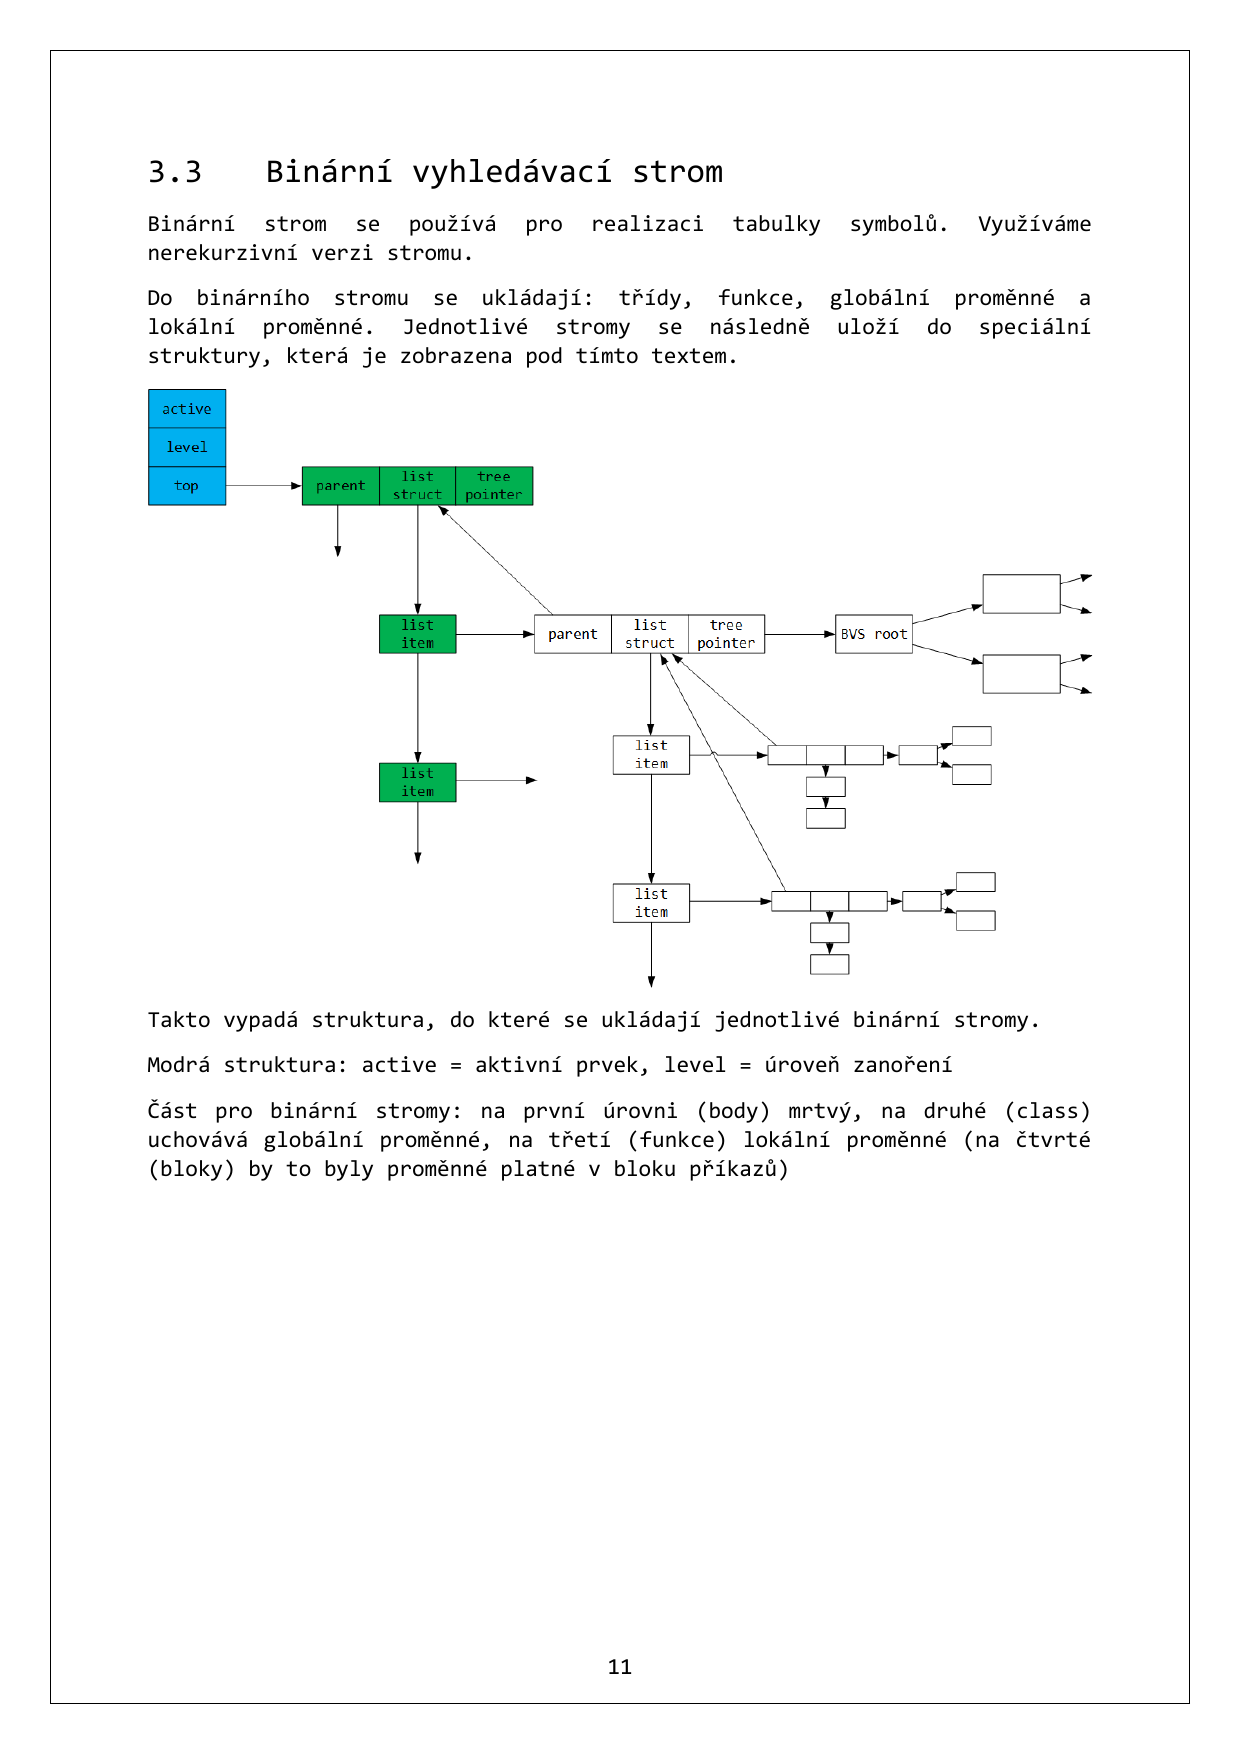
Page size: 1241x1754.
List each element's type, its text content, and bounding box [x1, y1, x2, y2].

subtitle Binární vyhledávací strom [147, 152, 1093, 191]
text Modrá struktura: active = aktivní prvek, level = úroveň zanoření [147, 1052, 1093, 1079]
text Část pro binární stromy: na první úrovni (body) mrtvý, na druhé (class) uchovává globální proměnné, na třetí (funkce) lokální proměnné (na čtvrté (bloky) by to byly proměnné platné v bloku příkazů) [147, 1097, 1093, 1182]
picture [147, 388, 1093, 988]
text Do binárního stromu se ukládají: třídy, funkce, globální proměnné a lokální proměnné. Jednotlivé stromy se následně uloží do speciální struktury, která je zobrazena pod tímto textem. [147, 285, 1093, 369]
text Binární strom se používá pro realizaci tabulky symbolů. Využíváme nerekurzivní verzi stromu. [147, 210, 1093, 266]
text Takto vypadá struktura, do které se ukládají jednotlivé binární stromy. [147, 1006, 1093, 1033]
